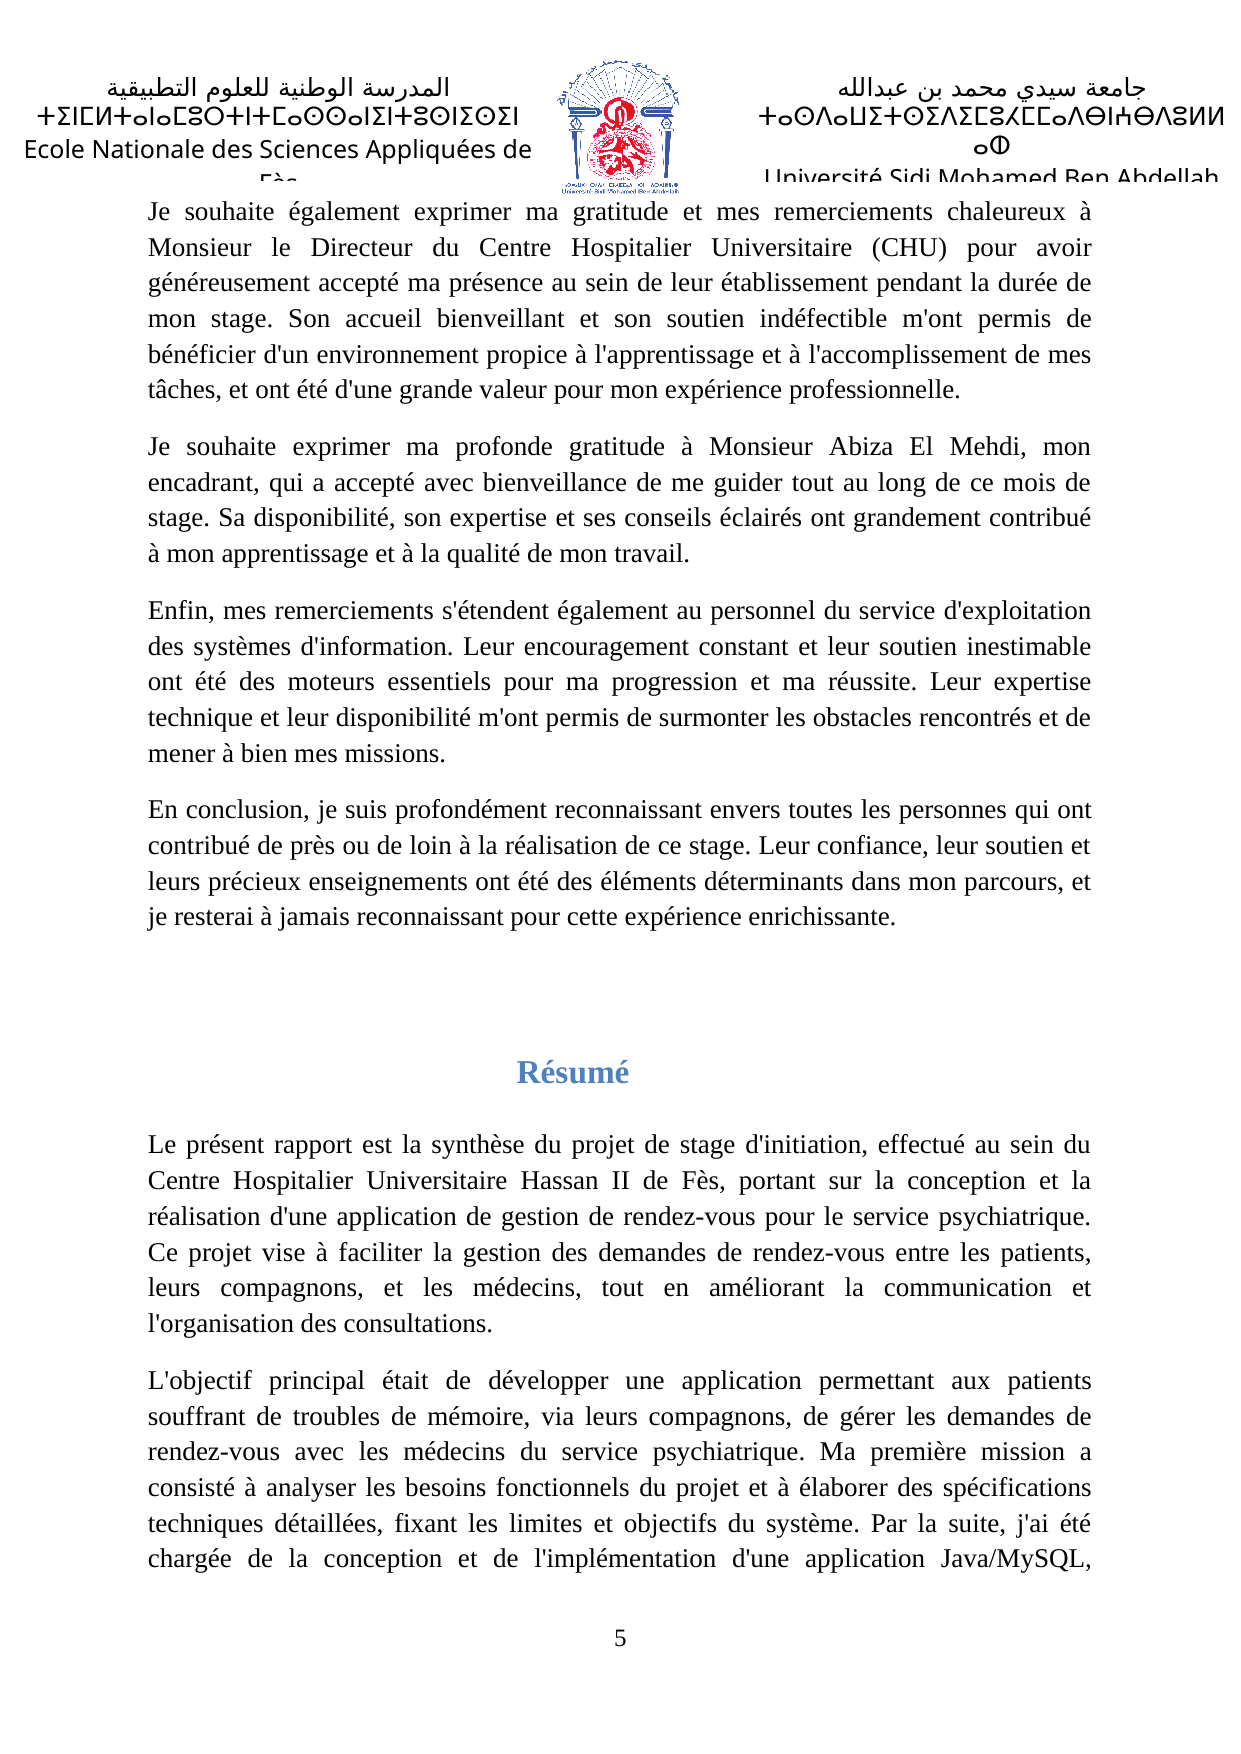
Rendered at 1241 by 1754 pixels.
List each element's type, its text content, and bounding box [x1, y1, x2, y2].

text Je souhaite exprimer ma profonde gratitude à Monsieur Abiza El Mehdi, mon encadrant, qui a accepté avec bienveillance de me guider tout au long de ce mois de stage. Sa disponibilité, son expertise et ses conseils éclairés ont grandement contribué à mon apprentissage et à la qualité de mon travail. [148, 430, 1093, 568]
text Le présent rapport est la synthèse du projet de stage d'initiation, effectué au sein du Centre Hospitalier Universitaire Hassan II de Fès, portant sur la conception et la réalisation d'une application de gestion de rendez-vous pour le service psychiatrique. Ce projet vise à faciliter la gestion des demandes de rendez-vous entre les patients, leurs compagnons, et les médecins, tout en améliorant la communication et l'organisation des consultations. [148, 1129, 1093, 1338]
text En conclusion, je suis profondément reconnaissant envers toutes les personnes qui ont contribué de près ou de loin à la réalisation de ce stage. Leur confiance, leur soutien et leurs précieux enseignements ont été des éléments déterminants dans mon parcours, et je resterai à jamais reconnaissant pour cette expérience enrichissante. [148, 793, 1093, 932]
text Enfin, mes remerciements s'étendent également au personnel du service d'exploitation des systèmes d'information. Leur encouragement constant et leur soutien inestimable ont été des moteurs essentiels pour ma progression et ma réussite. Leur expertise technique et leur disponibilité m'ont permis de surmonter les obstacles rencontrés et de mener à bien mes missions. [148, 594, 1093, 768]
text Résumé [443, 1052, 1093, 1090]
text Je souhaite également exprimer ma gratitude et mes remerciements chaleureux à Monsieur le Directeur du Centre Hospitalier Universitaire (CHU) pour avoir généreusement accepté ma présence au sein de leur établissement pendant la durée de mon stage. Son accueil bienveillant et son soutien indéfectible m'ont permis de bénéficier d'un environnement propice à l'apprentissage et à l'accomplissement de mes tâches, et ont été d'une grande valeur pour mon expérience professionnelle. [148, 195, 1093, 405]
picture [555, 59, 686, 195]
